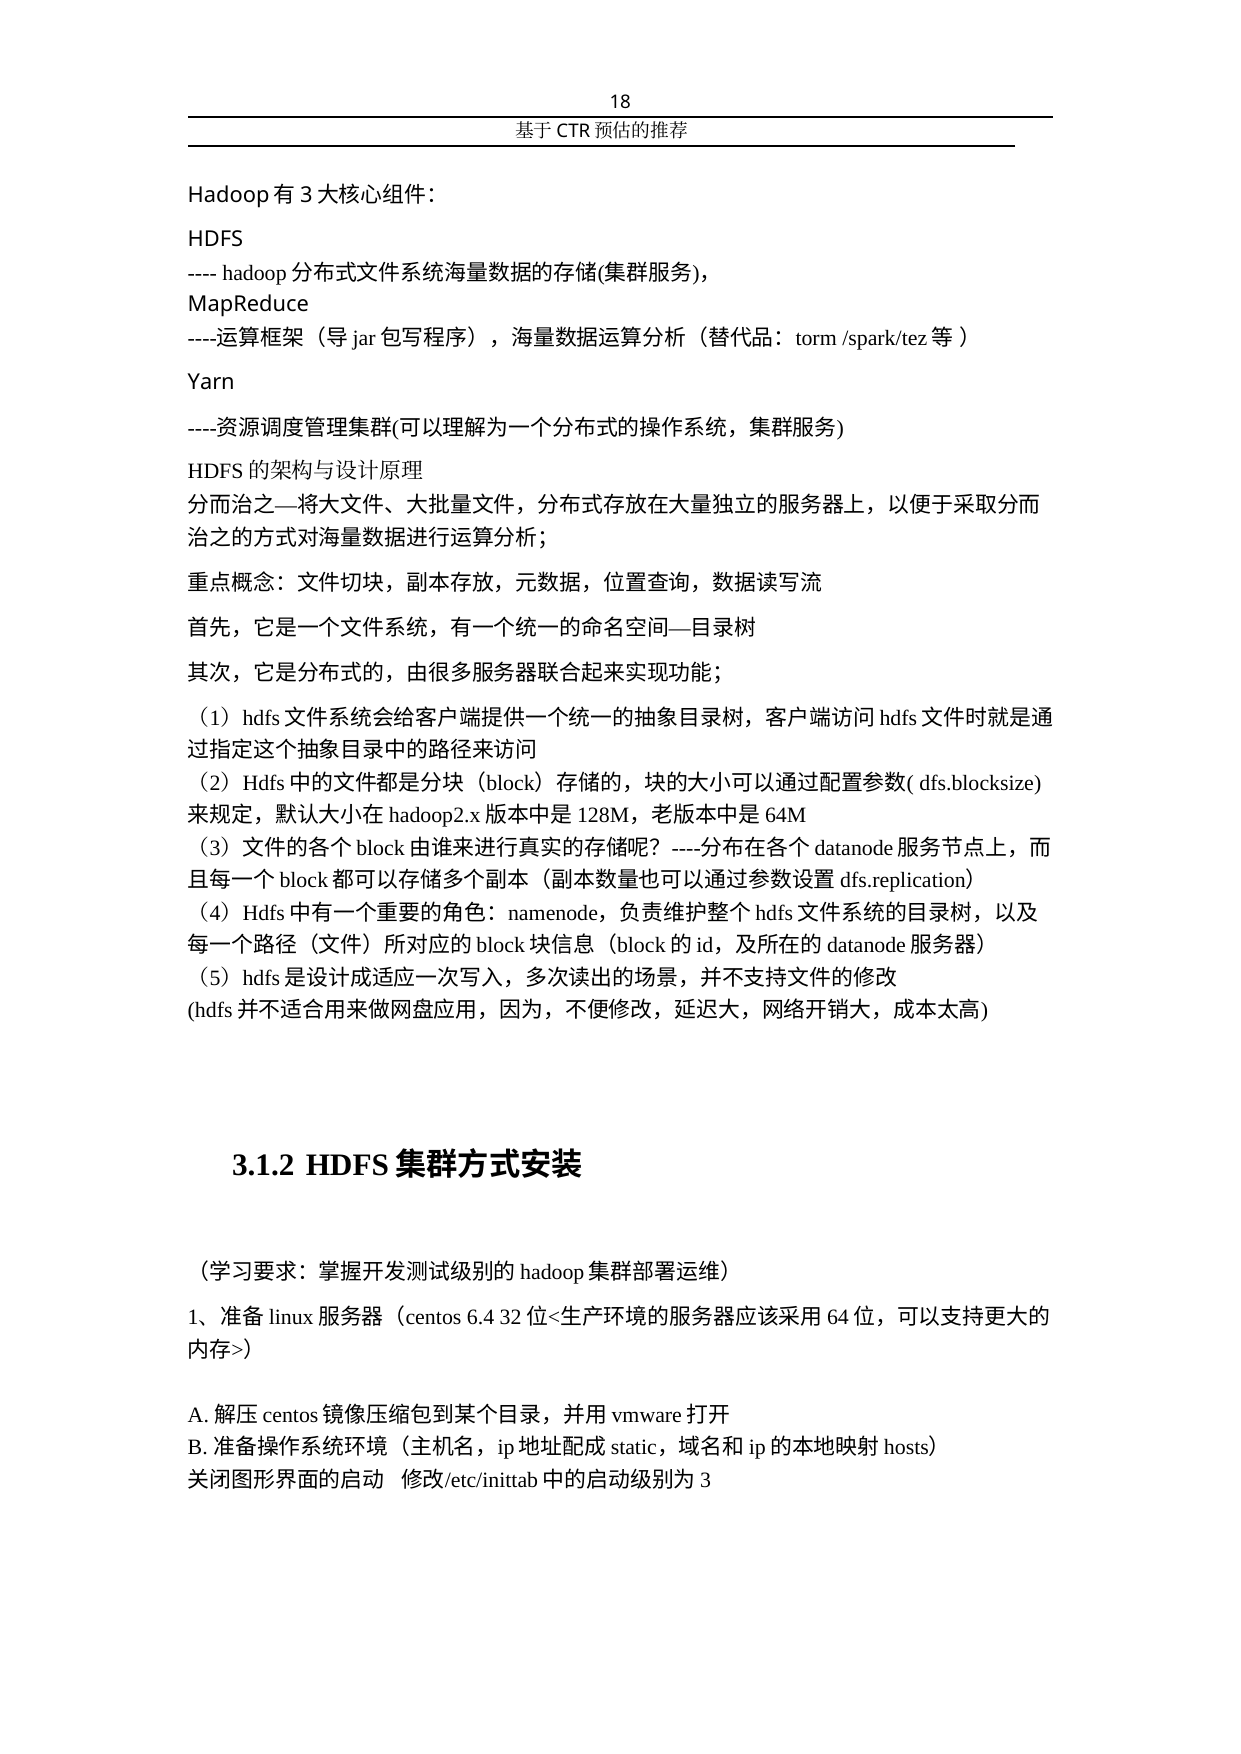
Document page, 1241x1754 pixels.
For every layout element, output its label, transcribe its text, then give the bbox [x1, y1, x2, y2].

text 重点概念：文件切块，副本存放，元数据，位置查询，数据读写流 [187, 564, 1053, 597]
list 解压centos镜像压缩包到某个目录，并用vmware打开 [187, 1396, 1053, 1429]
text Hadoop有3大核心组件： [187, 177, 1053, 209]
list ---- hadoop分布式文件系统海量数据的存储(集群服务)， [187, 254, 1053, 287]
text ----资源调度管理集群(可以理解为一个分布式的操作系统，集群服务) [187, 409, 1053, 442]
text HDFS [187, 222, 1053, 254]
text （学习要求：掌握开发测试级别的hadoop集群部署运维） [187, 1254, 1053, 1286]
text 其次，它是分布式的，由很多服务器联合起来实现功能； [187, 654, 1053, 687]
text 首先，它是一个文件系统，有一个统一的命名空间—目录树 [187, 609, 1053, 642]
list 文件的各个block由谁来进行真实的存储呢？----分布在各个datanode服务节点上，而且每一个block都可以存储多个副本（副本数量也可以通过参数设置dfs.replication） [187, 829, 1053, 894]
list MapReduce [187, 287, 1053, 319]
text HDFS的架构与设计原理 [187, 454, 1053, 487]
subtitle HDFS集群方式安装 [232, 1129, 1053, 1194]
list hdfs文件系统会给客户端提供一个统一的抽象目录树，客户端访问hdfs文件时就是通过指定这个抽象目录中的路径来访问 [187, 699, 1053, 764]
list 准备linux服务器（centos 6.4 32位<生产环境的服务器应该采用64位，可以支持更大的内存>） [187, 1299, 1053, 1364]
text 分而治之—将大文件、大批量文件，分布式存放在大量独立的服务器上，以便于采取分而治之的方式对海量数据进行运算分析； [187, 487, 1053, 552]
list Hdfs中的文件都是分块（block）存储的，块的大小可以通过配置参数( dfs.blocksize)来规定，默认大小在hadoop2.x版本中是128M，老版本中是64M [187, 764, 1053, 829]
text Yarn [187, 364, 1053, 397]
list 准备操作系统环境（主机名，ip地址配成static，域名和ip的本地映射hosts） [187, 1429, 1053, 1461]
list hdfs是设计成适应一次写入，多次读出的场景，并不支持文件的修改 [187, 959, 1053, 992]
list Hdfs中有一个重要的角色：namenode，负责维护整个hdfs文件系统的目录树，以及每一个路径（文件）所对应的block块信息（block的id，及所在的datanode服务器） [187, 894, 1053, 959]
text 关闭图形界面的启动 修改/etc/inittab中的启动级别为3 [187, 1461, 1053, 1494]
text (hdfs并不适合用来做网盘应用，因为，不便修改，延迟大，网络开销大，成本太高) [187, 992, 1053, 1024]
text ----运算框架（导jar包写程序），海量数据运算分析（替代品：torm /spark/tez等 ） [187, 319, 1053, 352]
